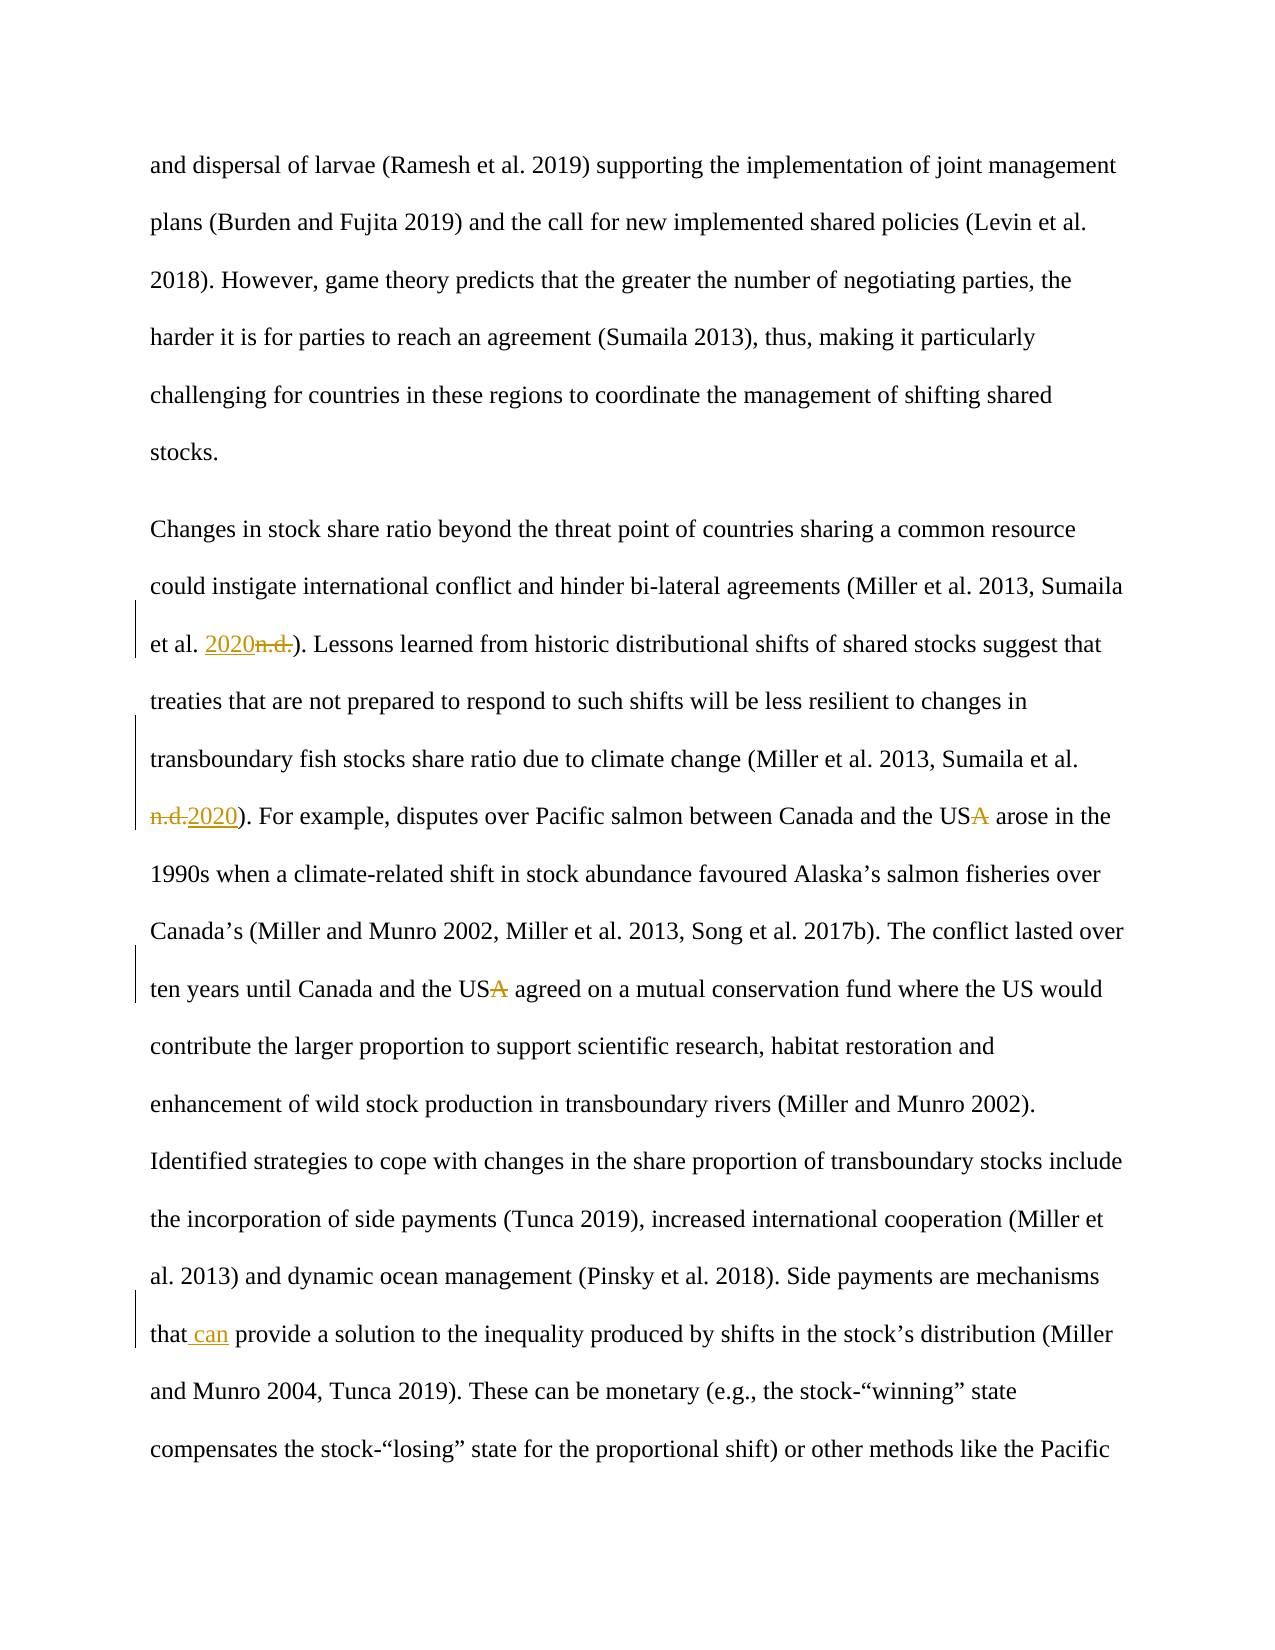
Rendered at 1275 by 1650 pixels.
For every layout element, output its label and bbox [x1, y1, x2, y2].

text [150, 514, 1125, 1462]
text [150, 150, 1125, 466]
